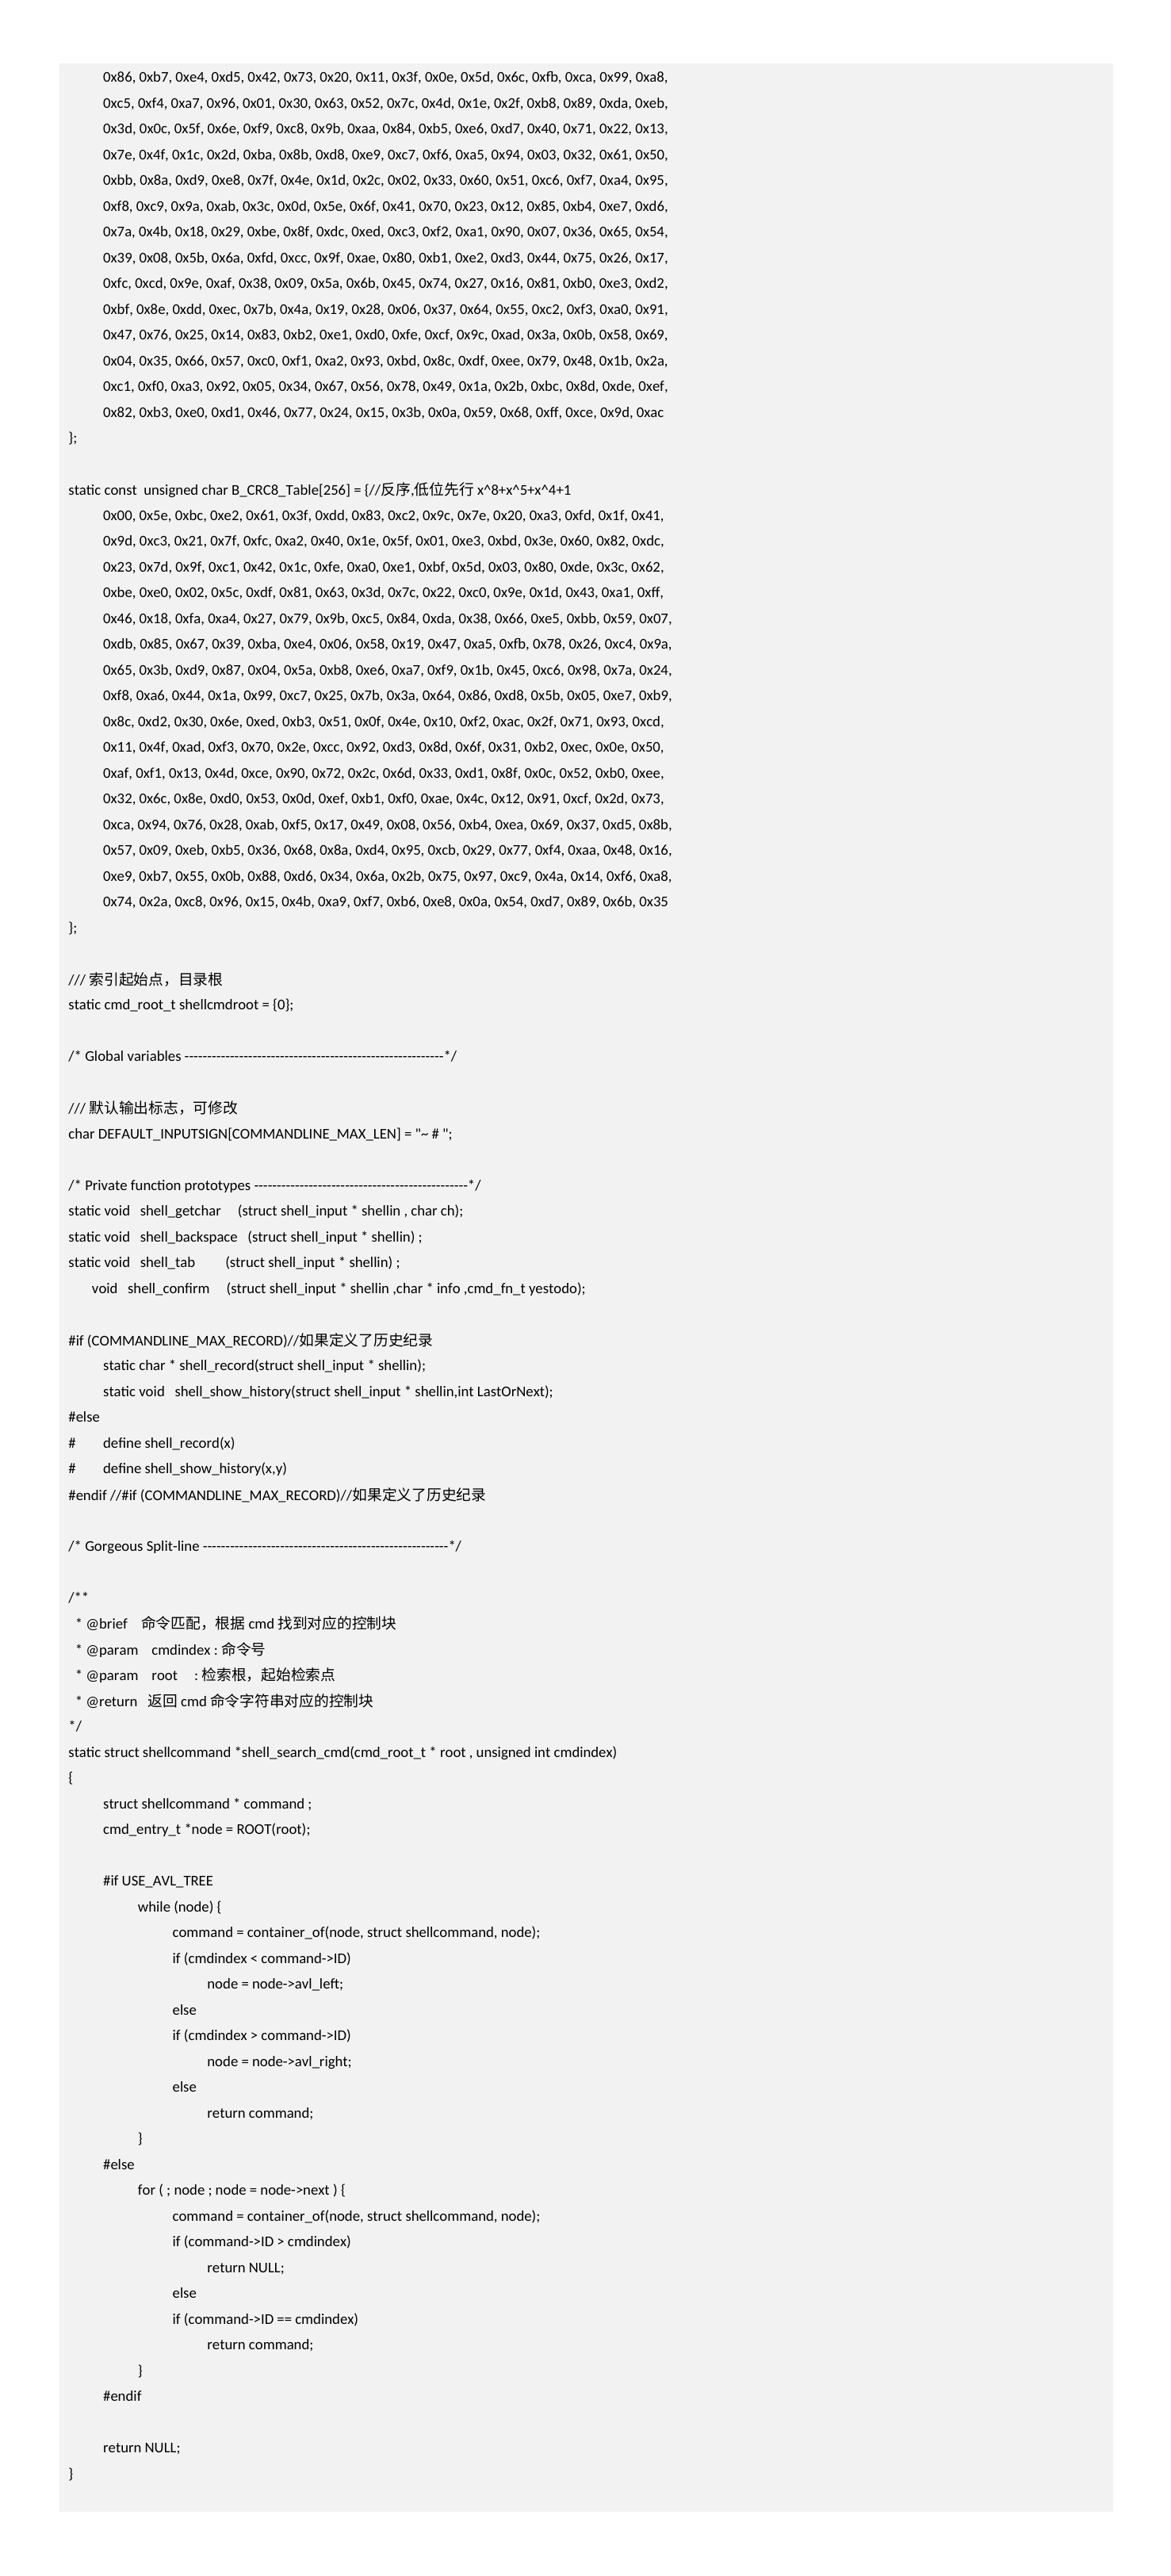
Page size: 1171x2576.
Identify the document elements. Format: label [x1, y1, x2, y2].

table_header [59, 63, 1113, 2512]
